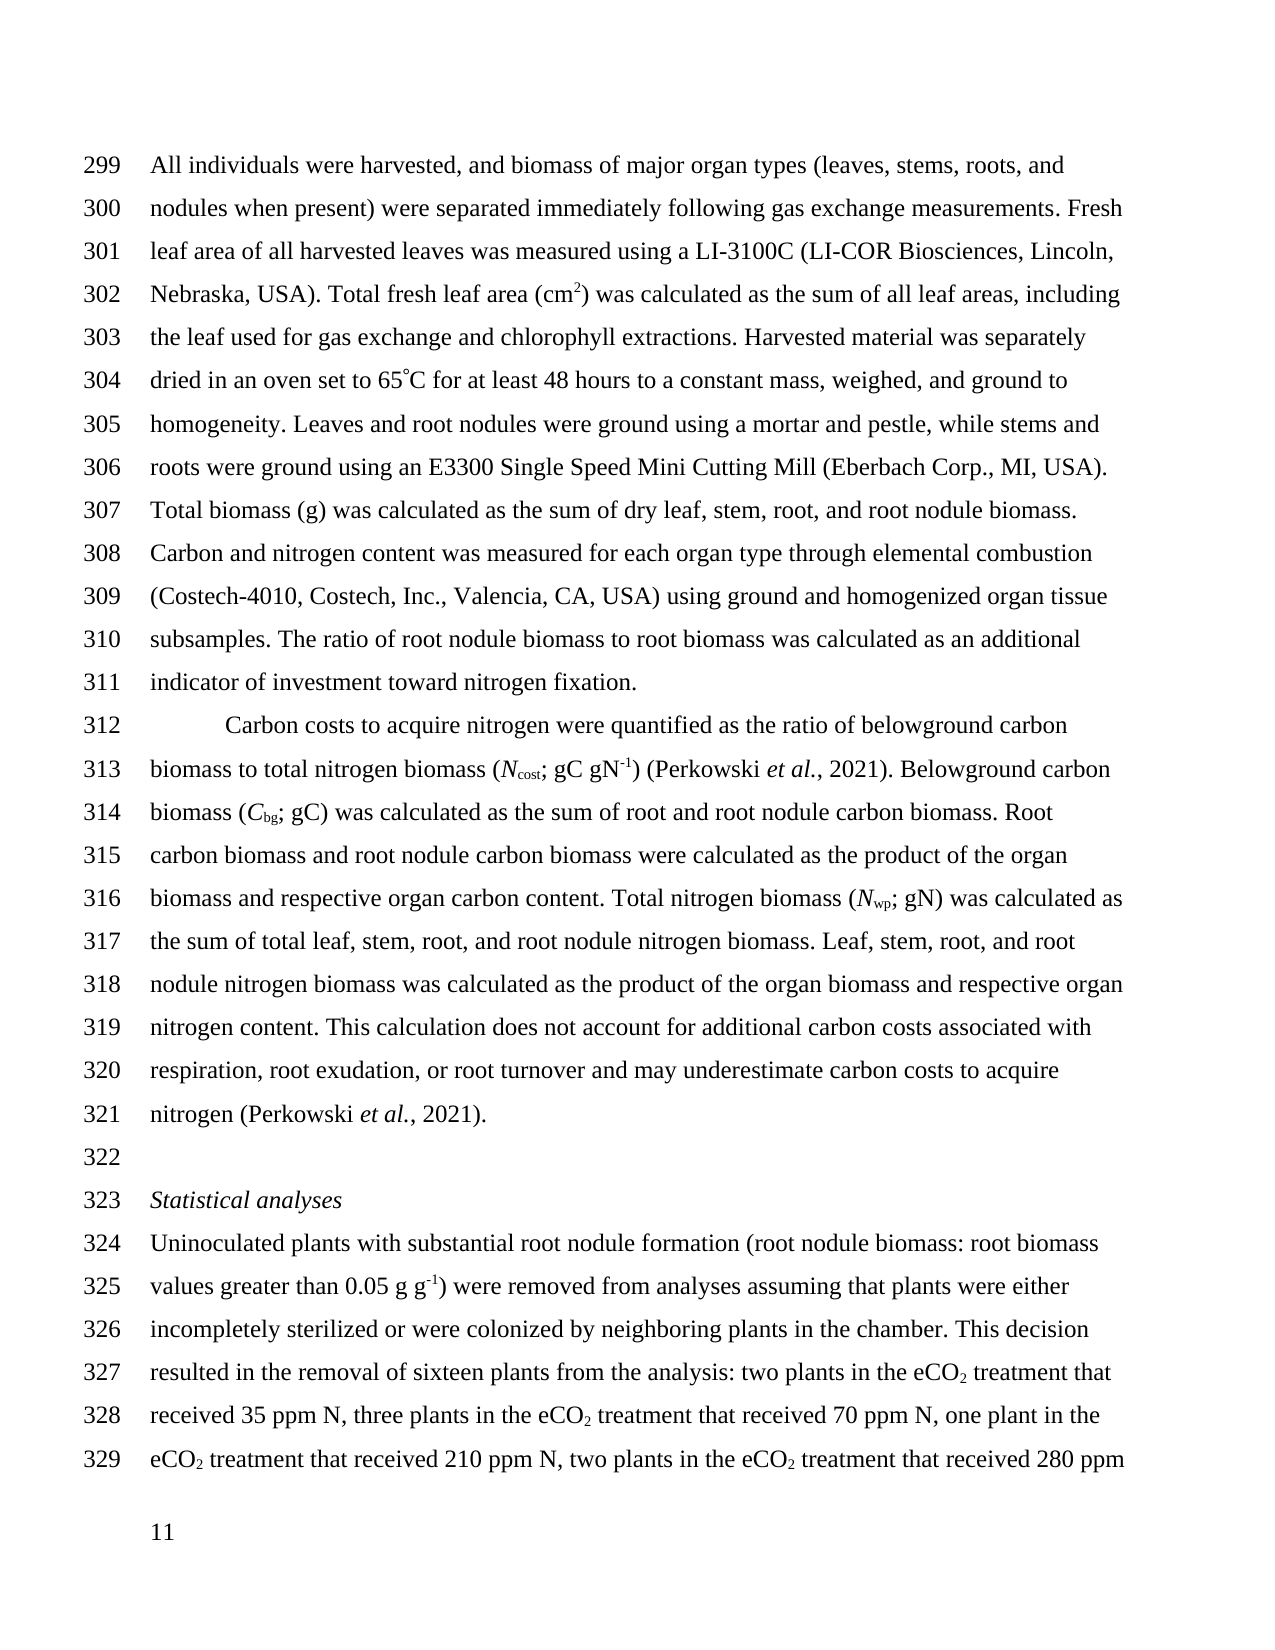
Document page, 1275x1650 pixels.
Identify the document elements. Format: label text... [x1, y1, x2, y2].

text Statistical analyses [150, 1185, 1125, 1214]
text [150, 1228, 1125, 1472]
text All individuals were harvested, and biomass of major organ types (leaves, stems, roots, and nodules when present) were separated immediately following gas exchange measurements. Fresh leaf area of all harvested leaves was measured using a LI-3100C (LI-COR Biosciences, Lincoln, Nebraska, USA). Total fresh leaf area (cm2) was calculated as the sum of all leaf areas, including the leaf used for gas exchange and chlorophyll extractions. Harvested material was separately dried in an oven set to 65C for at least 48 hours to a constant mass, weighed, and ground to homogeneity. Leaves and root nodules were ground using a mortar and pestle, while stems and roots were ground using an E3300 Single Speed Mini Cutting Mill (Eberbach Corp., MI, USA). Total biomass (g) was calculated as the sum of dry leaf, stem, root, and root nodule biomass. Carbon and nitrogen content was measured for each organ type through elemental combustion (Costech-4010, Costech, Inc., Valencia, CA, USA) using ground and homogenized organ tissue subsamples. The ratio of root nodule biomass to root biomass was calculated as an additional indicator of investment toward nitrogen fixation. [150, 150, 1125, 696]
text Carbon costs to acquire nitrogen were quantified as the ratio of belowground carbon biomass to total nitrogen biomass (Ncost; gC gN-1) . Belowground carbon biomass (Cbg; gC) was calculated as the sum of root and root nodule carbon biomass. Root carbon biomass and root nodule carbon biomass were calculated as the product of the organ biomass and respective organ carbon content. Total nitrogen biomass (Nwp; gN) was calculated as the sum of total leaf, stem, root, and root nodule nitrogen biomass. Leaf, stem, root, and root nodule nitrogen biomass was calculated as the product of the organ biomass and respective organ nitrogen content. This calculation does not account for additional carbon costs associated with respiration, root exudation, or root turnover and may underestimate carbon costs to acquire nitrogen . [150, 711, 1125, 1127]
